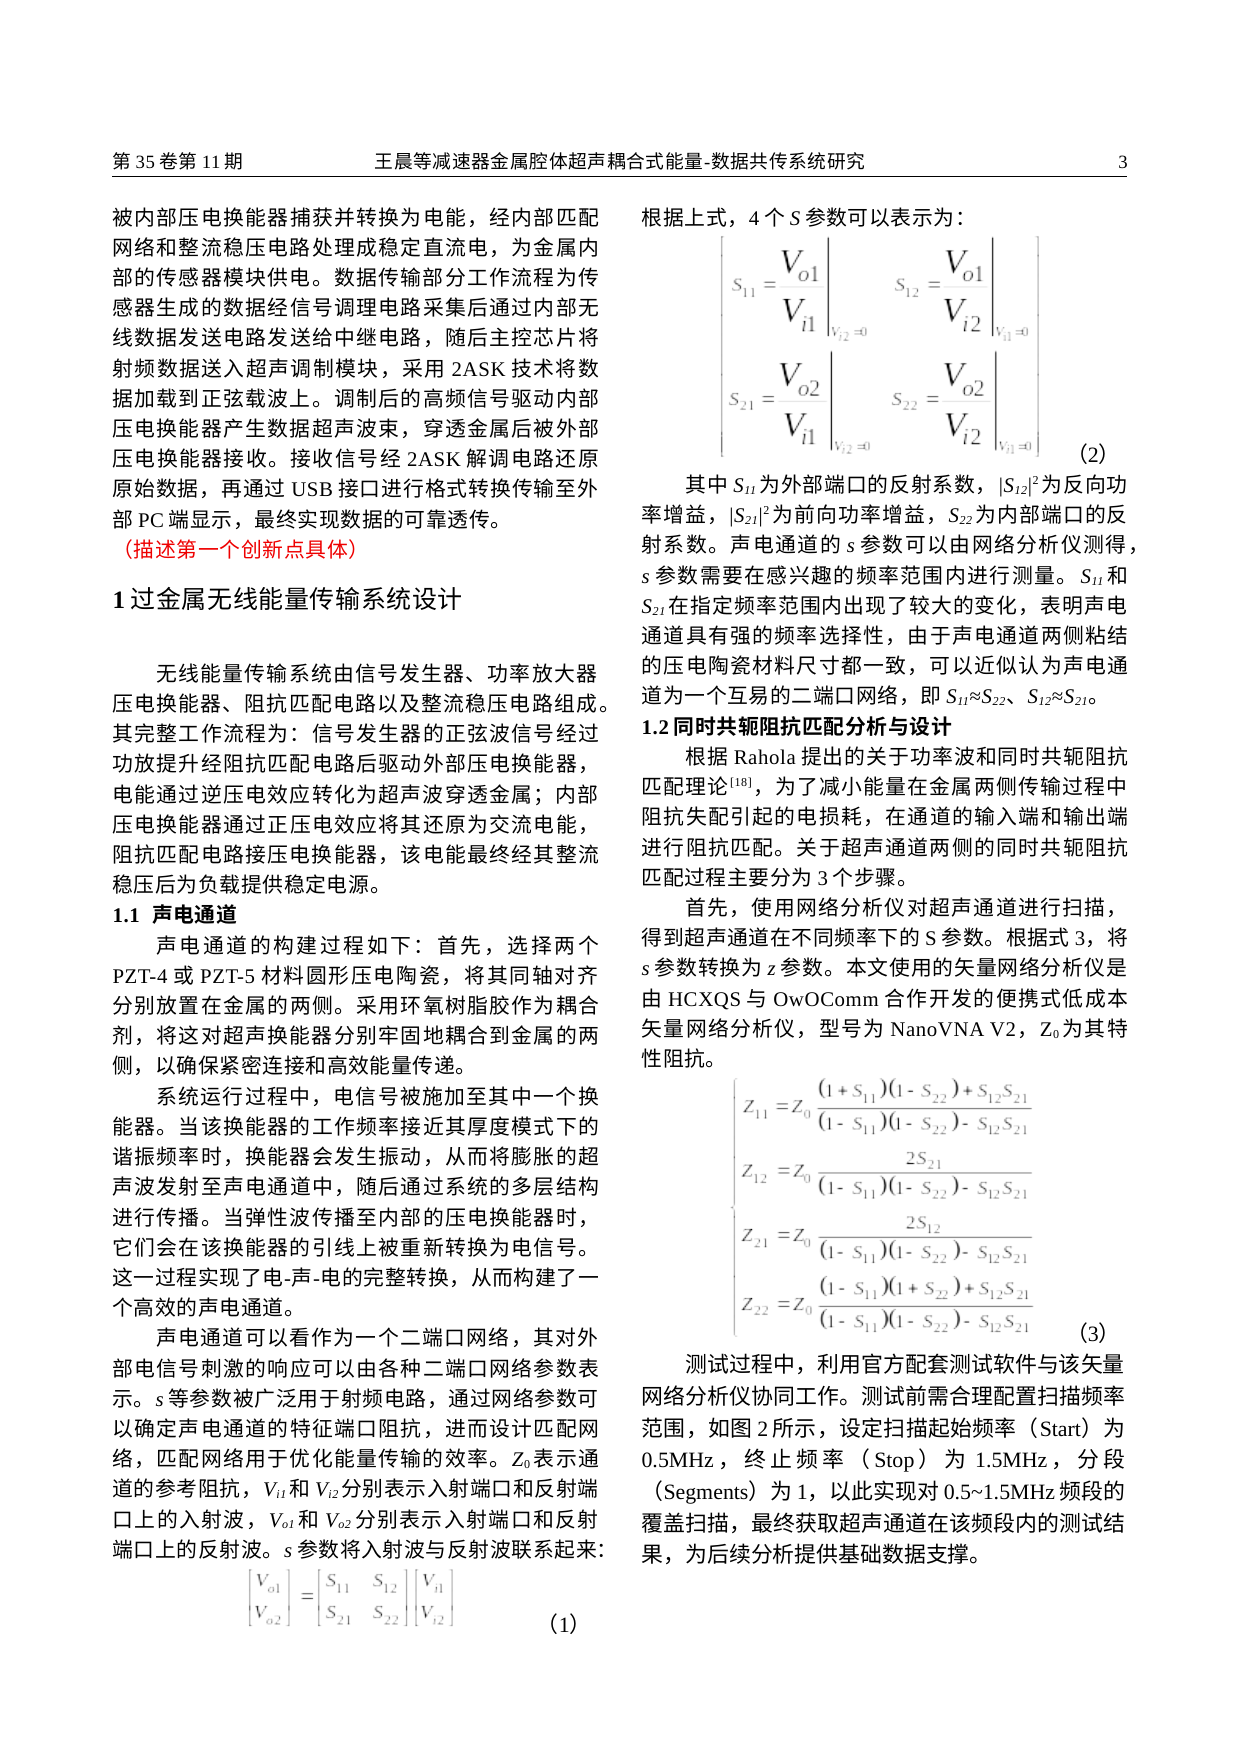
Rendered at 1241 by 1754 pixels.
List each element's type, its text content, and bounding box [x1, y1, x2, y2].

text 声电通道可以看作为一个二端口网络，其对外部电信号刺激的响应可以由各种二端口网络参数表示。s等参数被广泛用于射频电路，通过网络参数可以确定声电通道的特征端口阻抗，进而设计匹配网络，匹配网络用于优化能量传输的效率。Z0表示通道的参考阻抗，Vi1和Vi2分别表示入射端口和反射端口上的入射波，Vo1和Vo2分别表示入射端口和反射端口上的反射波。s参数将入射波与反射波联系起来： [112, 1322, 599, 1563]
text （3） [641, 1072, 1125, 1347]
text 声电通道的构建过程如下：首先，选择两个PZT-4或PZT-5材料圆形压电陶瓷，将其同轴对齐分别放置在金属的两侧。采用环氧树脂胶作为耦合剂，将这对超声换能器分别牢固地耦合到金属的两侧，以确保紧密连接和高效能量传递。 [112, 929, 599, 1080]
text 系统运行过程中，电信号被施加至其中一个换能器。当该换能器的工作频率接近其厚度模式下的谐振频率时，换能器会发生振动，从而将膨胀的超声波发射至声电通道中，随后通过系统的多层结构进行传播。当弹性波传播至内部的压电换能器时，它们会在该换能器的引线上被重新转换为电信号。这一过程实现了电-声-电的完整转换，从而构建了一个高效的声电通道。 [112, 1080, 599, 1322]
text 无线能量传输系统由信号发生器、功率放大器、压电换能器、阻抗匹配电路以及整流稳压电路组成。其完整工作流程为：信号发生器的正弦波信号经过功放提升经阻抗匹配电路后驱动外部压电换能器，电能通过逆压电效应转化为超声波穿透金属；内部压电换能器通过正压电效应将其还原为交流电能，阻抗匹配电路接压电换能器，该电能最终经其整流稳压后为负载提供稳定电源。 [112, 657, 599, 899]
text 根据Rahola提出的关于功率波和同时共轭阻抗匹配理论[18]，为了减小能量在金属两侧传输过程中阻抗失配引起的电损耗，在通道的输入端和输出端进行阻抗匹配。关于超声通道两侧的同时共轭阻抗匹配过程主要分为3个步骤。 [641, 740, 1128, 891]
text （2） [641, 231, 1125, 468]
subtitle 1.1 声电通道 [112, 899, 599, 929]
text （描述第一个创新点具体） [112, 533, 599, 563]
text （1） [112, 1563, 596, 1638]
subtitle 1过金属无线能量传输系统设计 [112, 580, 599, 616]
text 根据上式，4个S参数可以表示为： [641, 201, 1128, 231]
text 其中S11为外部端口的反射系数，|S12|2为反向功率增益，|S21|2为前向功率增益，S22为内部端口的反射系数。声电通道的s参数可以由网络分析仪测得，s参数需要在感兴趣的频率范围内进行测量。S11和S21在指定频率范围内出现了较大的变化，表明声电通道具有强的频率选择性，由于声电通道两侧粘结的压电陶瓷材料尺寸都一致，可以近似认为声电通道为一个互易的二端口网络，即S11≈S22、S12≈S21。 [641, 468, 1128, 710]
text 首先，使用网络分析仪对超声通道进行扫描，得到超声通道在不同频率下的S参数。根据式3，将s参数转换为z参数。本文使用的矢量网络分析仪是由HCXQS与OwOComm合作开发的便携式低成本矢量网络分析仪，型号为NanoVNA V2，Z0为其特性阻抗。 [641, 891, 1128, 1072]
text 测试过程中，利用官方配套测试软件与该矢量网络分析仪协同工作。测试前需合理配置扫描频率范围，如图2所示，设定扫描起始频率（Start）为0.5MHz，终止频率（Stop）为1.5MHz，分段（Segments）为1，以此实现对0.5~1.5MHz频段的覆盖扫描，最终获取超声通道在该频段内的测试结果，为后续分析提供基础数据支撑。 [641, 1347, 1125, 1569]
subtitle 1.2同时共轭阻抗匹配分析与设计 [641, 710, 1128, 740]
